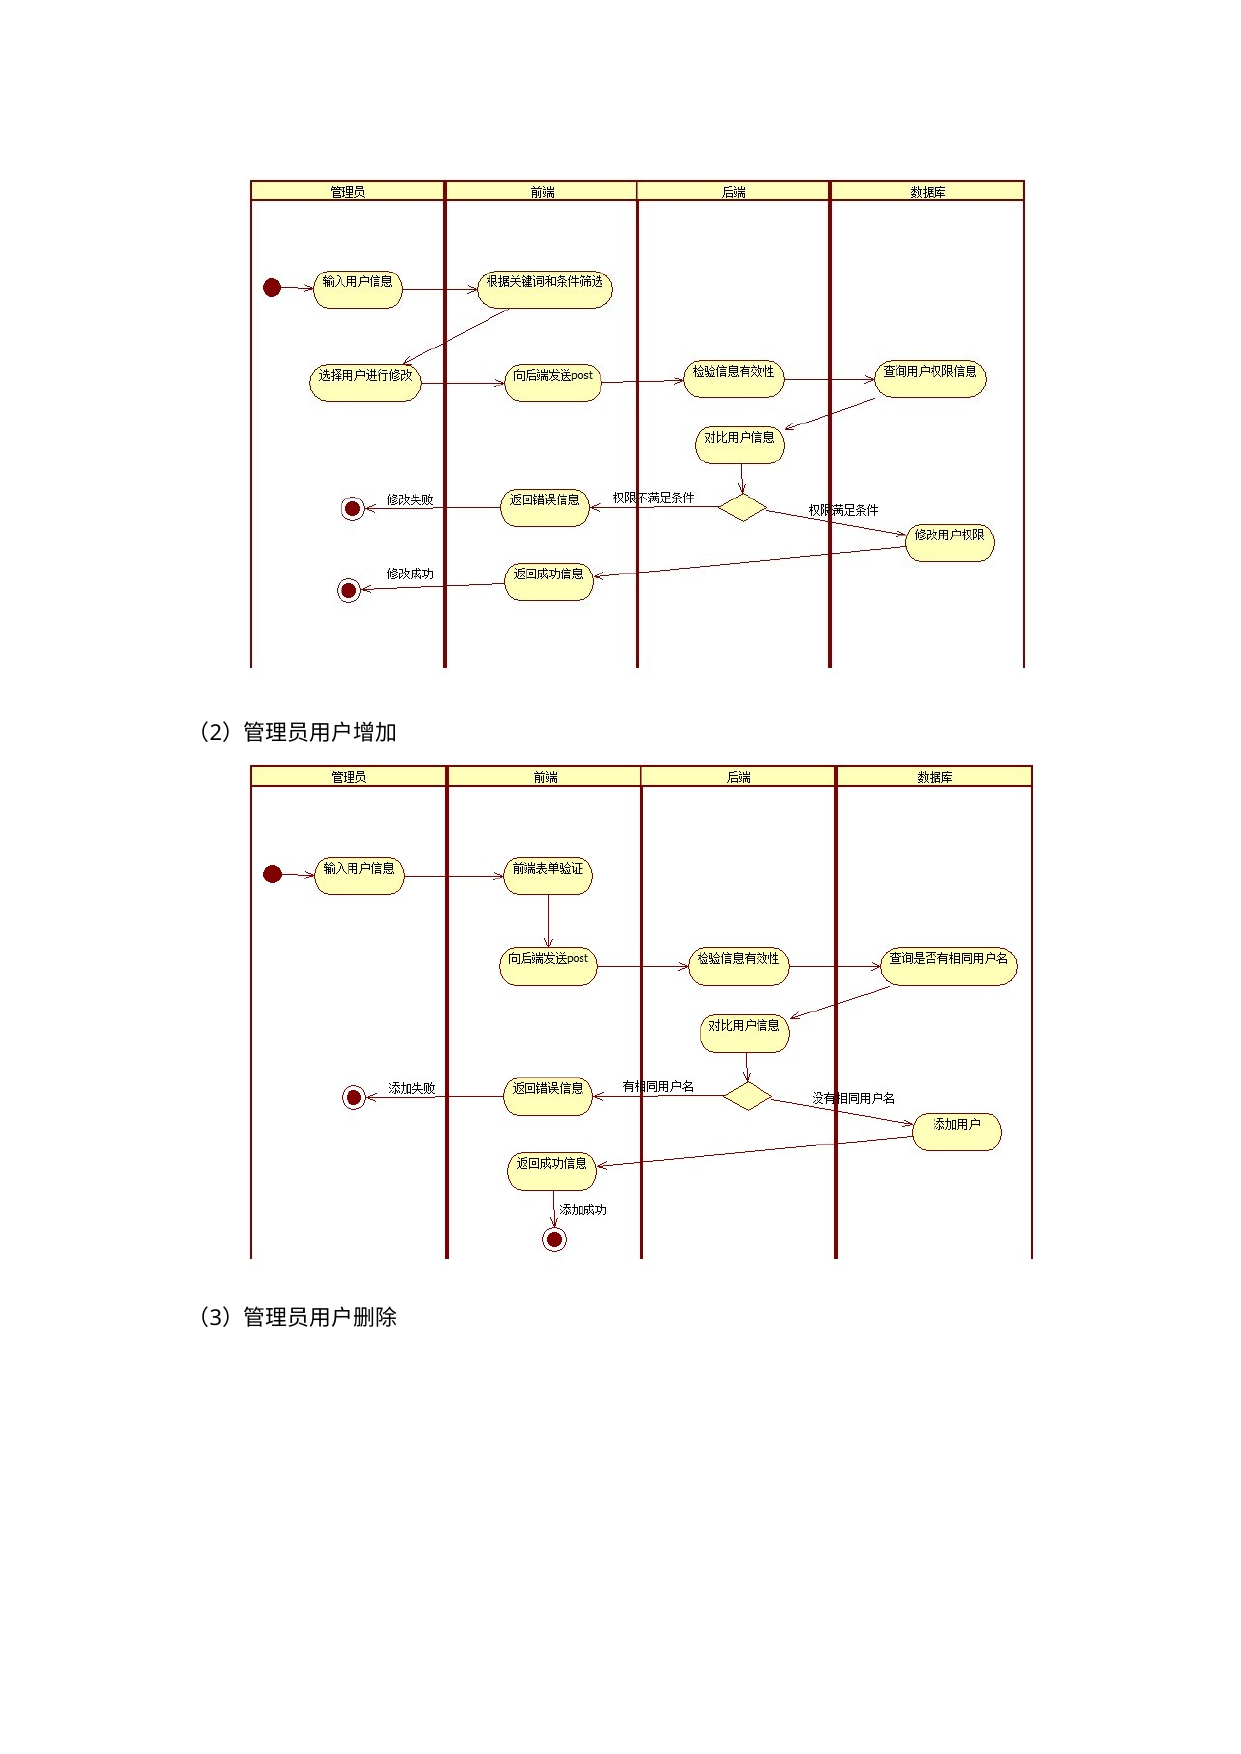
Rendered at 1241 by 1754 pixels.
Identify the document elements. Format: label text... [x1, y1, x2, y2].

picture [231, 747, 1052, 1277]
text （3）管理员用户删除 [187, 1299, 1053, 1332]
text （2）管理员用户增加 [187, 714, 1053, 747]
picture [231, 162, 1044, 686]
